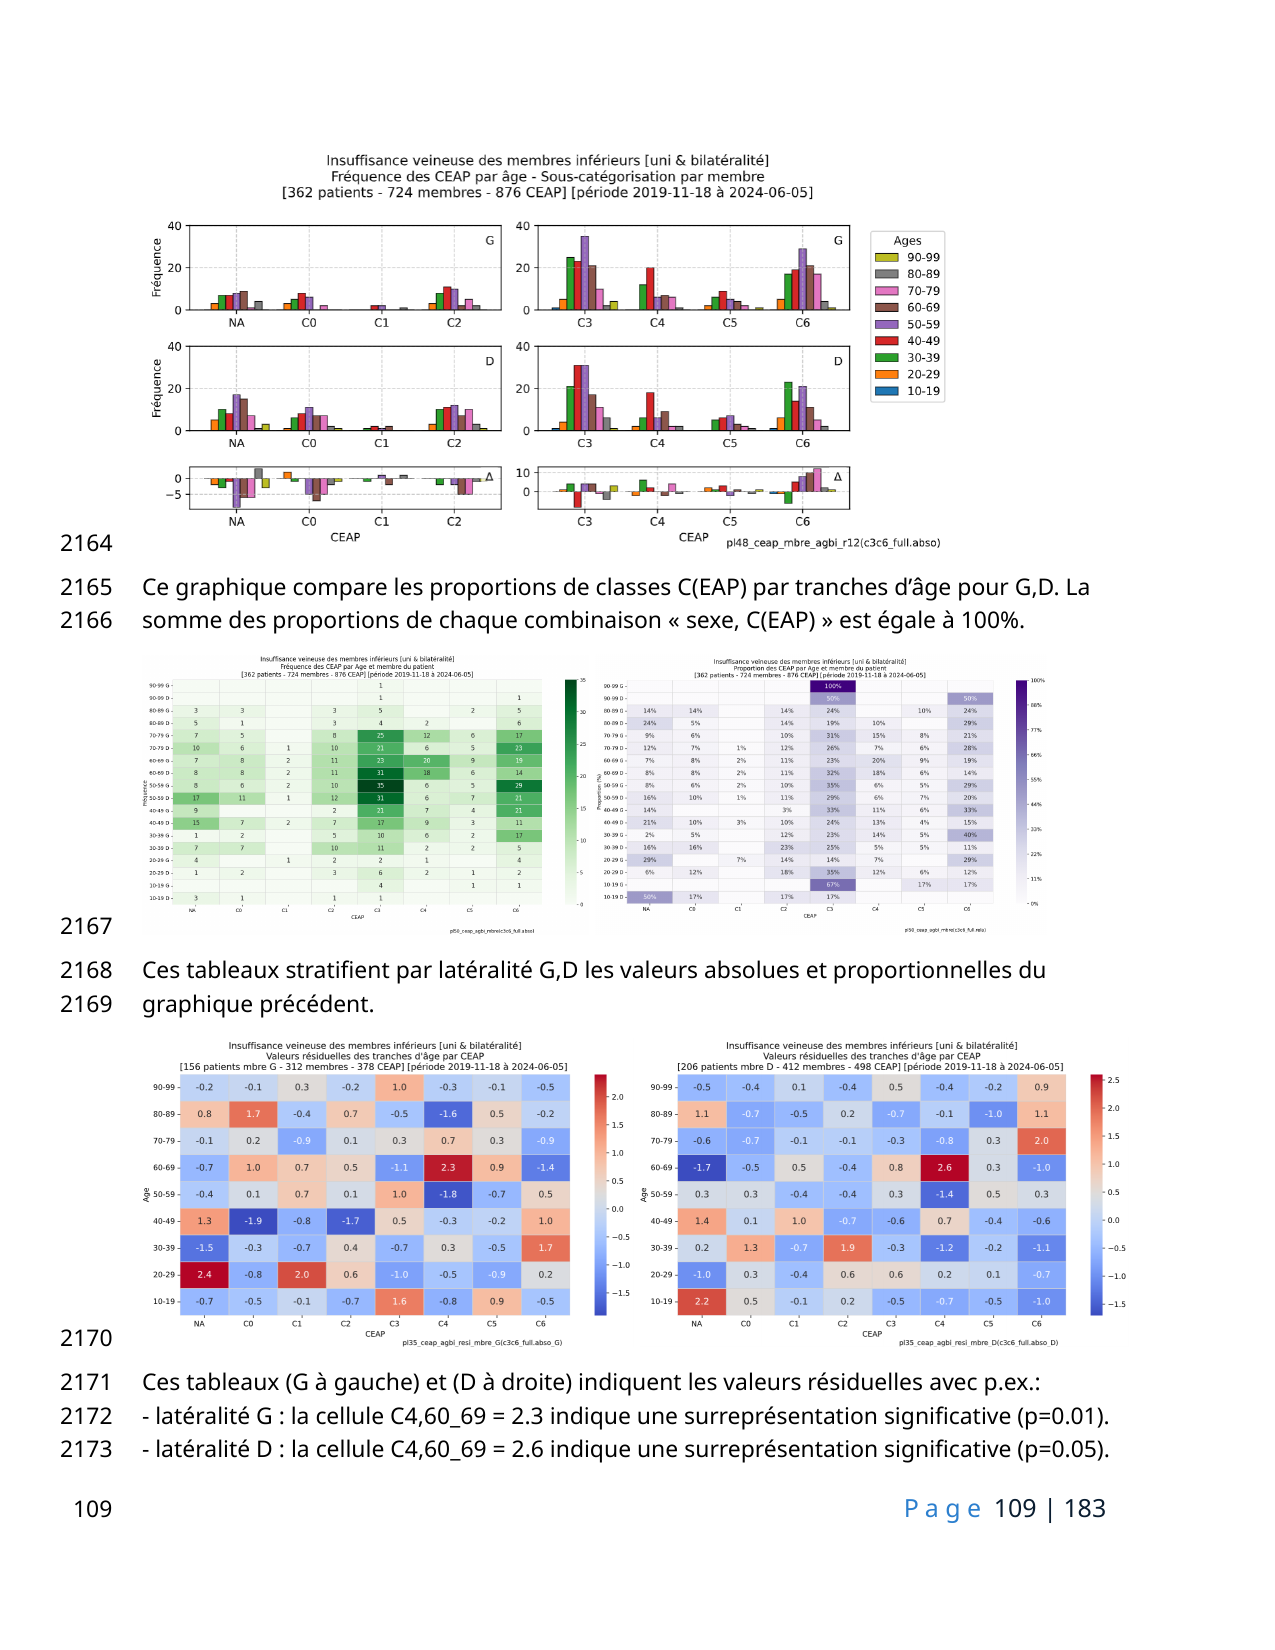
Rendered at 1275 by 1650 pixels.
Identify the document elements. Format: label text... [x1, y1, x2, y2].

text Ces tableaux (G à gauche) et (D à droite) indiquent les valeurs résiduelles avec p.ex.: - latéralité G : la cellule C4,60_69 = 2.3 indique une surreprésentation significative (p=0.01). - latéralité D : la cellule C4,60_69 = 2.6 indique une surreprésentation significative (p=0.05). [142, 1366, 1133, 1464]
text Ces tableaux stratifient par latéralité G,D les valeurs absolues et proportionnelles du graphique précédent. [142, 954, 1133, 1019]
picture [141, 1038, 634, 1347]
text Ce graphique compare les proportions de classes C(EAP) par tranches d’âge pour G,D. La somme des proportions de chaque combinaison « sexe, C(EAP) » est égale à 100%. [142, 571, 1133, 636]
picture [639, 1037, 1129, 1347]
picture [141, 655, 589, 935]
picture [594, 654, 1048, 935]
picture [141, 150, 953, 552]
